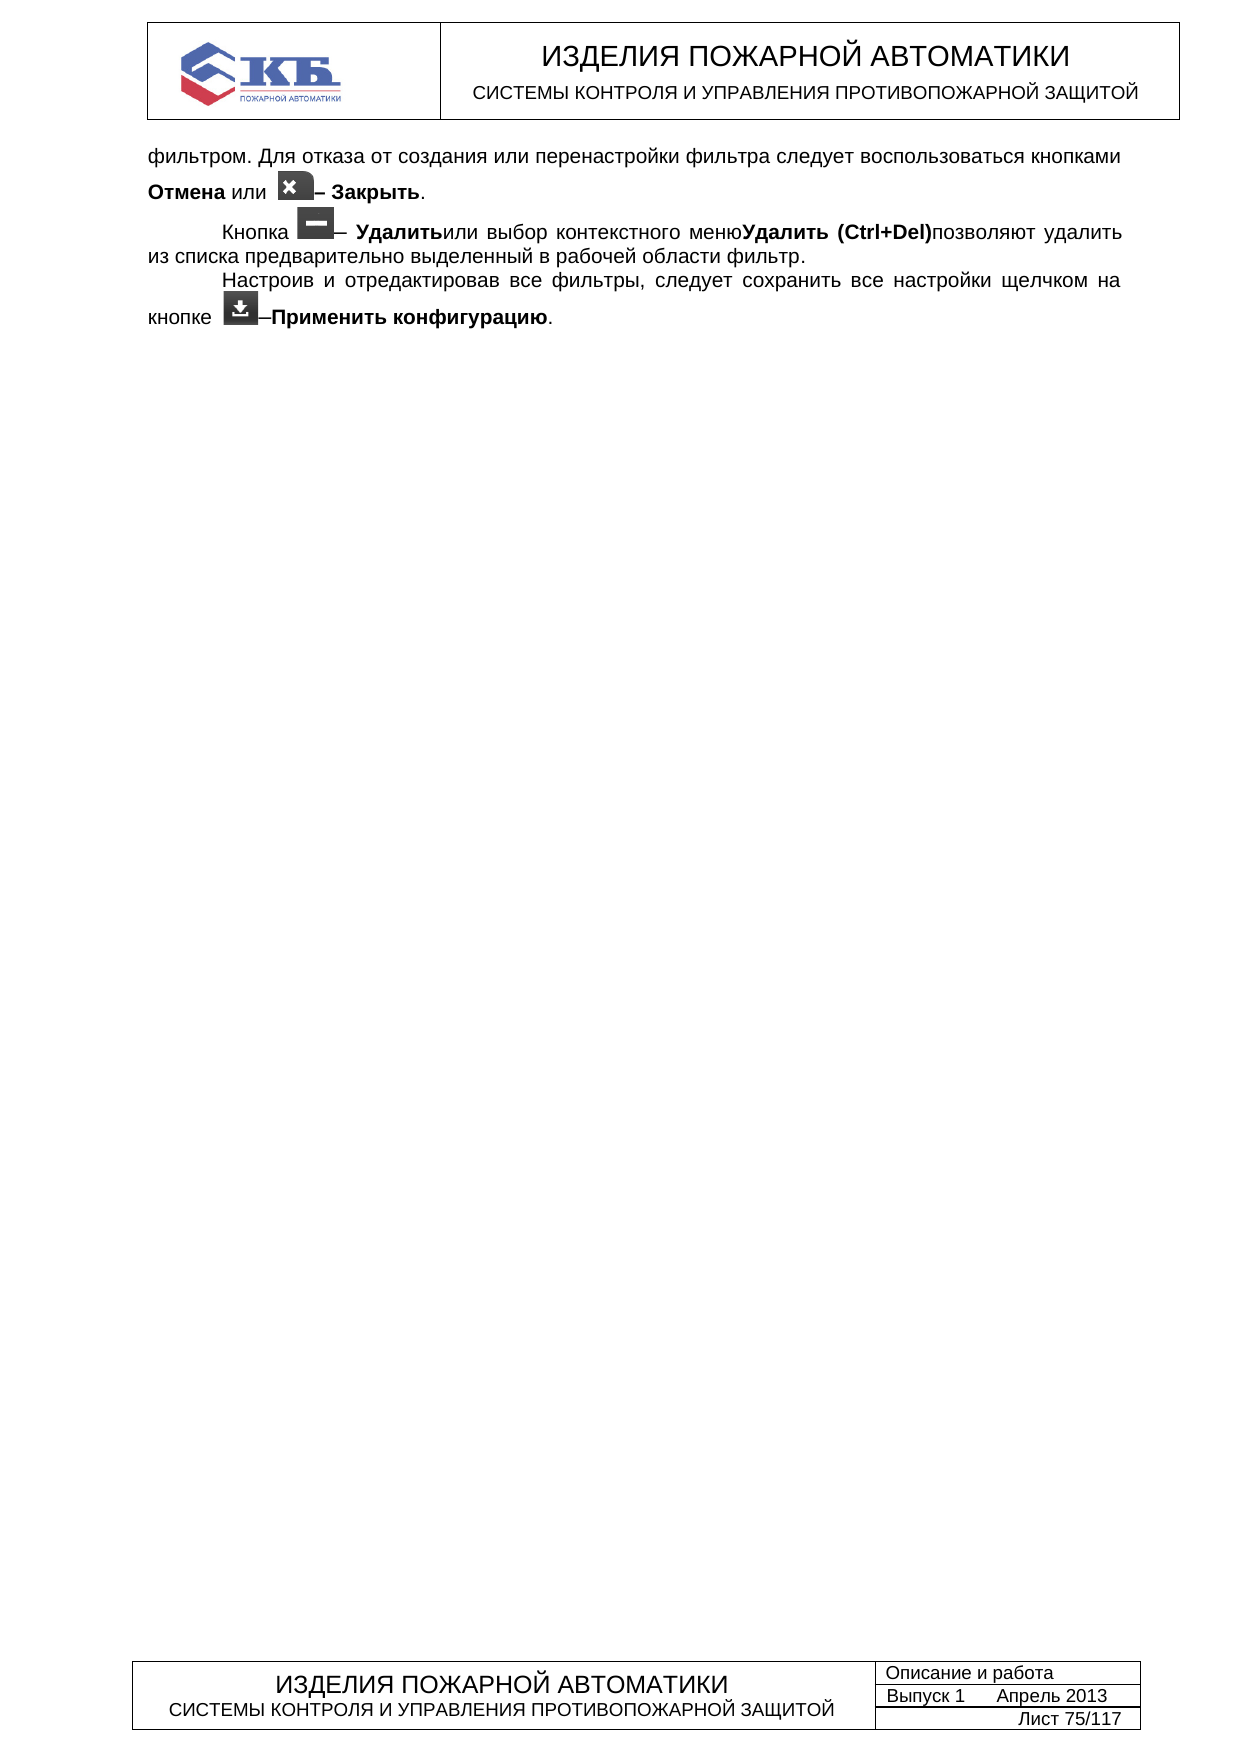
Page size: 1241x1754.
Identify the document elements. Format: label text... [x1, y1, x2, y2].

picture [177, 34, 354, 115]
picture [223, 291, 259, 325]
picture [297, 207, 334, 239]
picture [278, 171, 314, 200]
list Настроив и отредактировав все фильтры, следует сохранить все настройки щелчком на кнопке –Применить конфигурацию. [148, 268, 1122, 329]
list Кнопка – Удалитьили выбор контекстного менюУдалить (Ctrl+Del)позволяют удалить из списка предварительно выделенный в рабочей области фильтр. [148, 208, 1122, 268]
